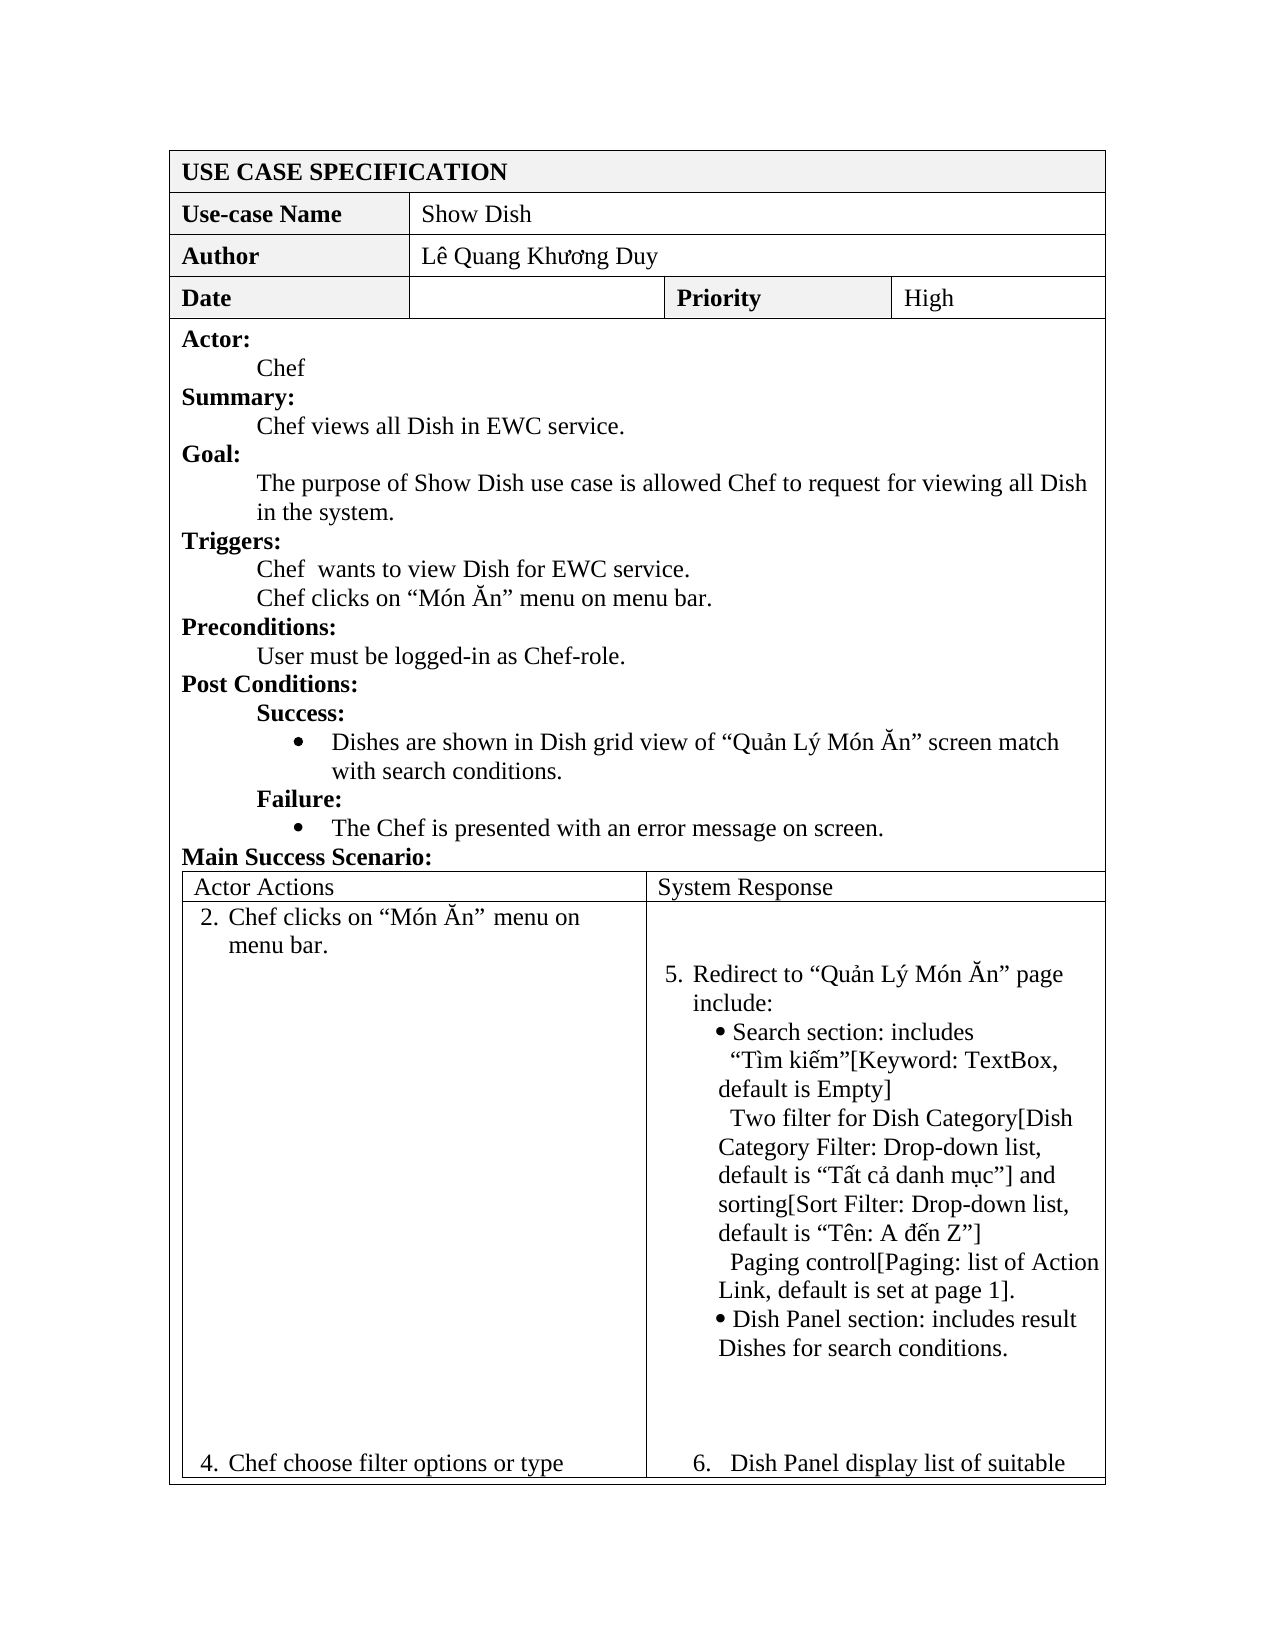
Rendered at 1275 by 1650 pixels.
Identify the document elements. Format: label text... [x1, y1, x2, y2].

table_cell Author [170, 235, 409, 276]
table_cell Lê Quang Khương Duy [410, 235, 1105, 276]
table_cell [410, 277, 664, 317]
table_cell Show Dish [410, 193, 1105, 234]
table_header USE CASE SPECIFICATION [170, 151, 1105, 192]
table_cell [170, 319, 1105, 1484]
table_cell Priority [665, 277, 891, 317]
table_cell High [892, 277, 1105, 317]
table_cell Use-case Name [170, 193, 409, 234]
table_cell Date [170, 277, 409, 317]
